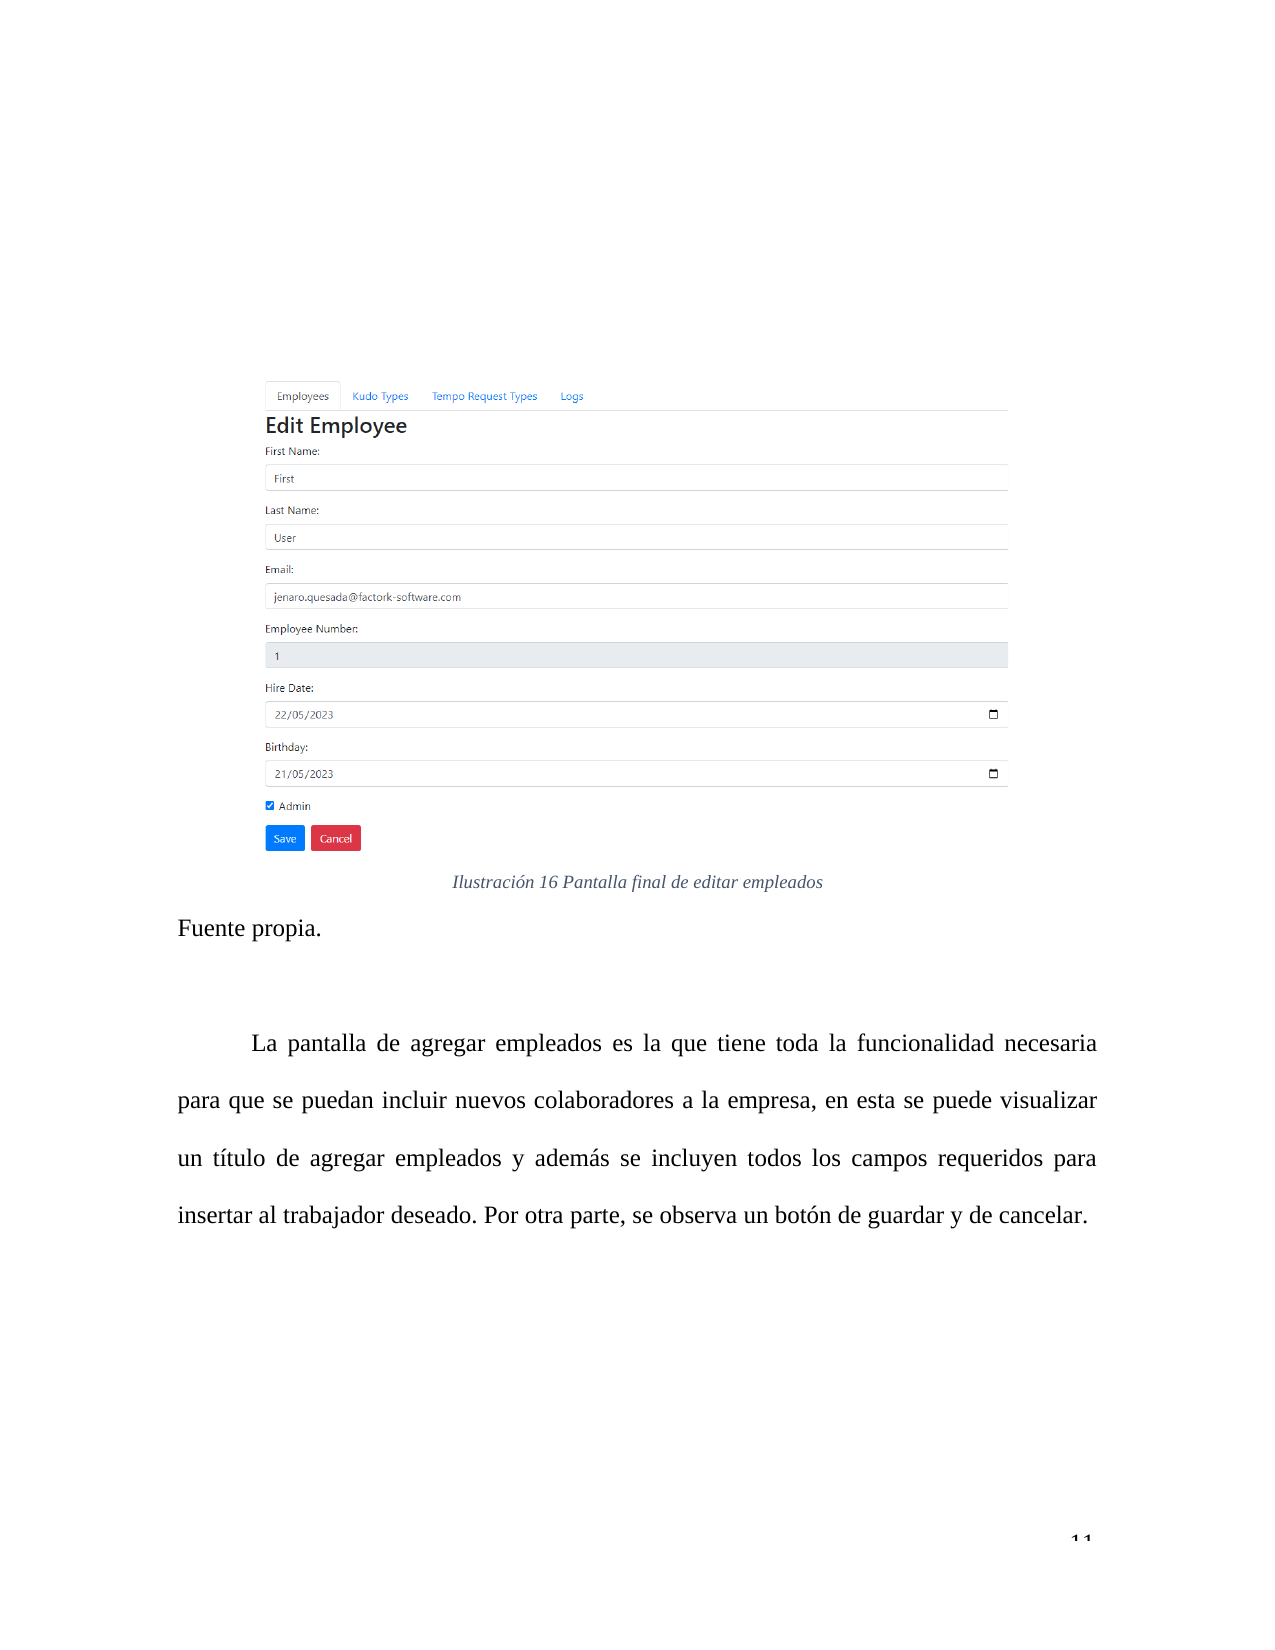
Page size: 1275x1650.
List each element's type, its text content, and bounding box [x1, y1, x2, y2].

text Fuente propia. [177, 913, 326, 941]
text La pantalla de agregar empleados es la que tiene toda la funcionalidad necesaria para que se puedan incluir nuevos colaboradores a la empresa, en esta se puede visualizar un título de agregar empleados y además se incluyen todos los campos requeridos para insertar al trabajador deseado. Por otra parte, se observa un botón de guardar y de cancelar. [177, 1028, 1098, 1229]
text Ilustración 16 Pantalla final de editar empleados [452, 871, 1110, 892]
picture [265, 381, 1009, 851]
